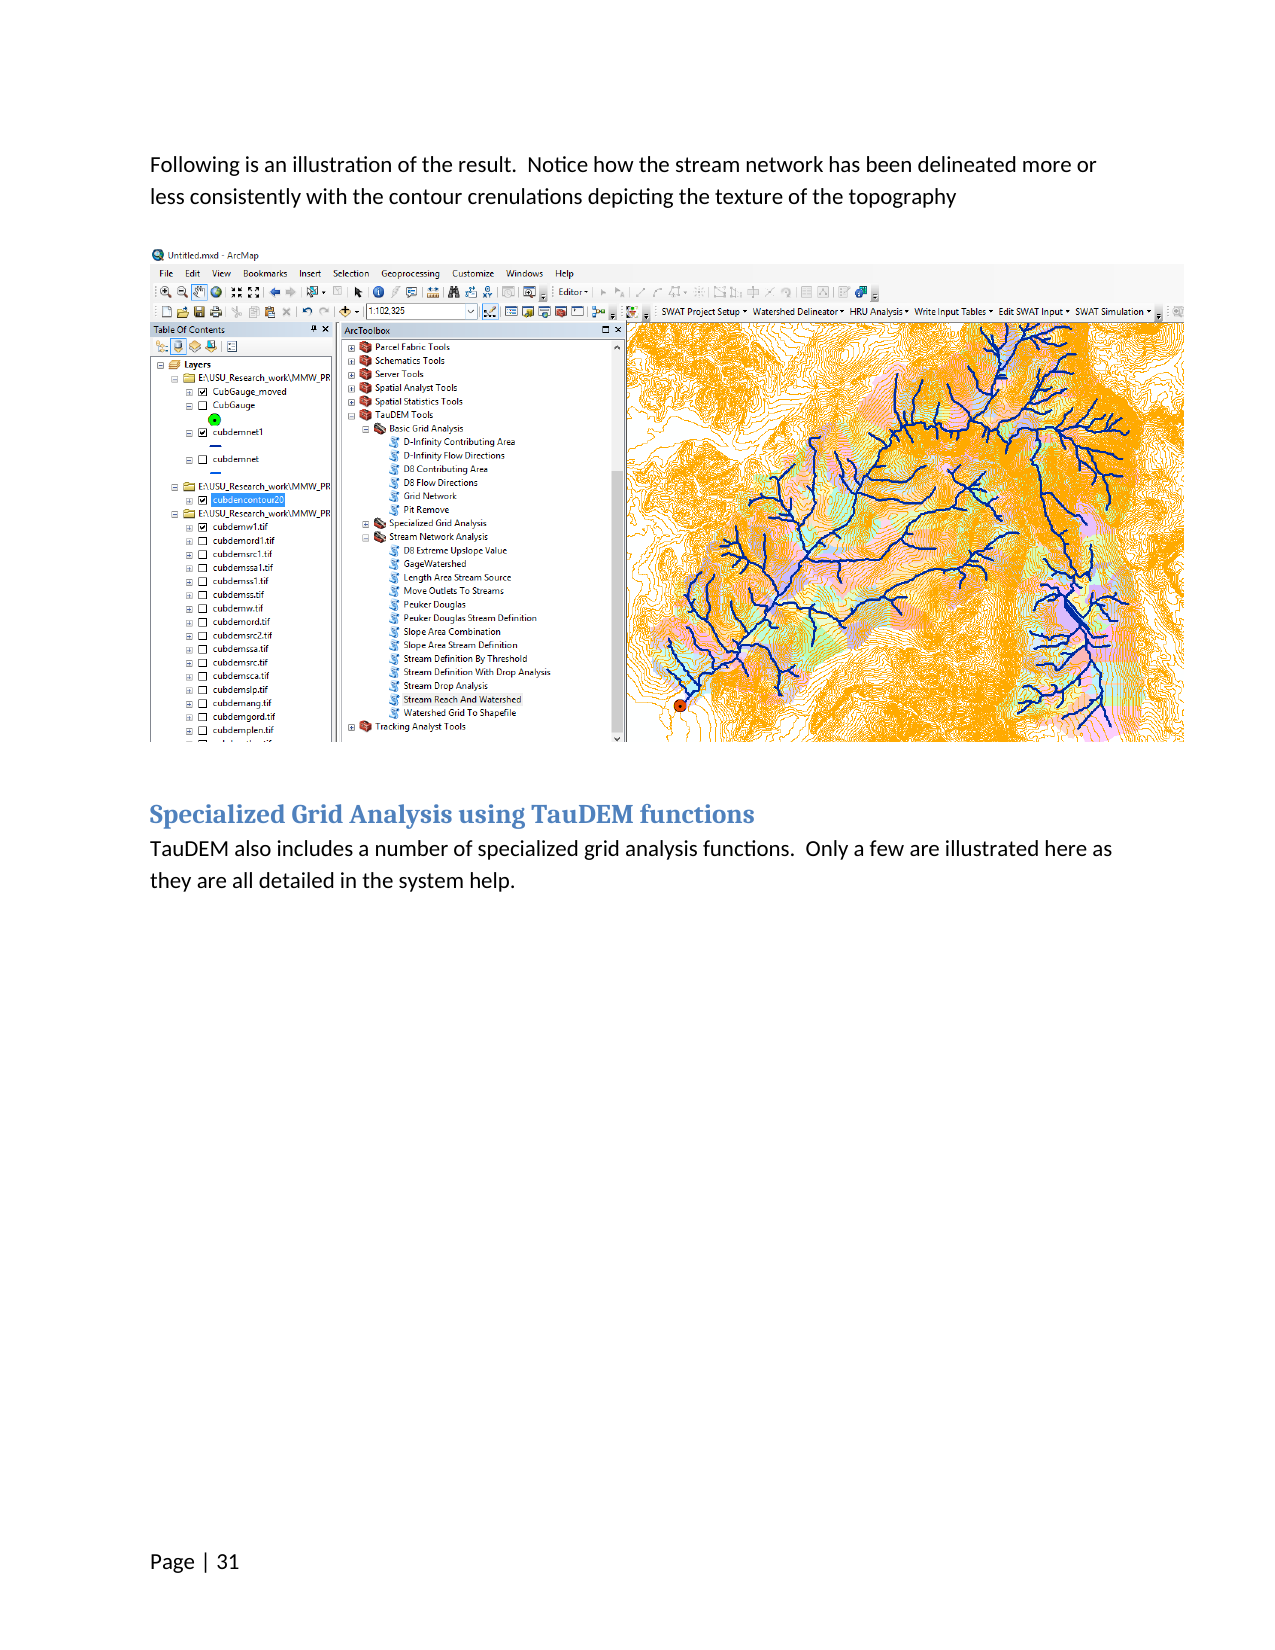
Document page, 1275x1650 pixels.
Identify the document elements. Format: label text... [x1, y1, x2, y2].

list Following is an illustration of the result. Notice how the stream network has been delineated more or less consistently with the contour crenulations depicting the texture of the topography [150, 150, 1125, 210]
picture [150, 246, 1184, 742]
list TauDEM also includes a number of specialized grid analysis functions. Only a few are illustrated here as they are all detailed in the system help. [150, 834, 1125, 895]
subtitle Specialized Grid Analysis using TauDEM functions [150, 799, 1125, 830]
